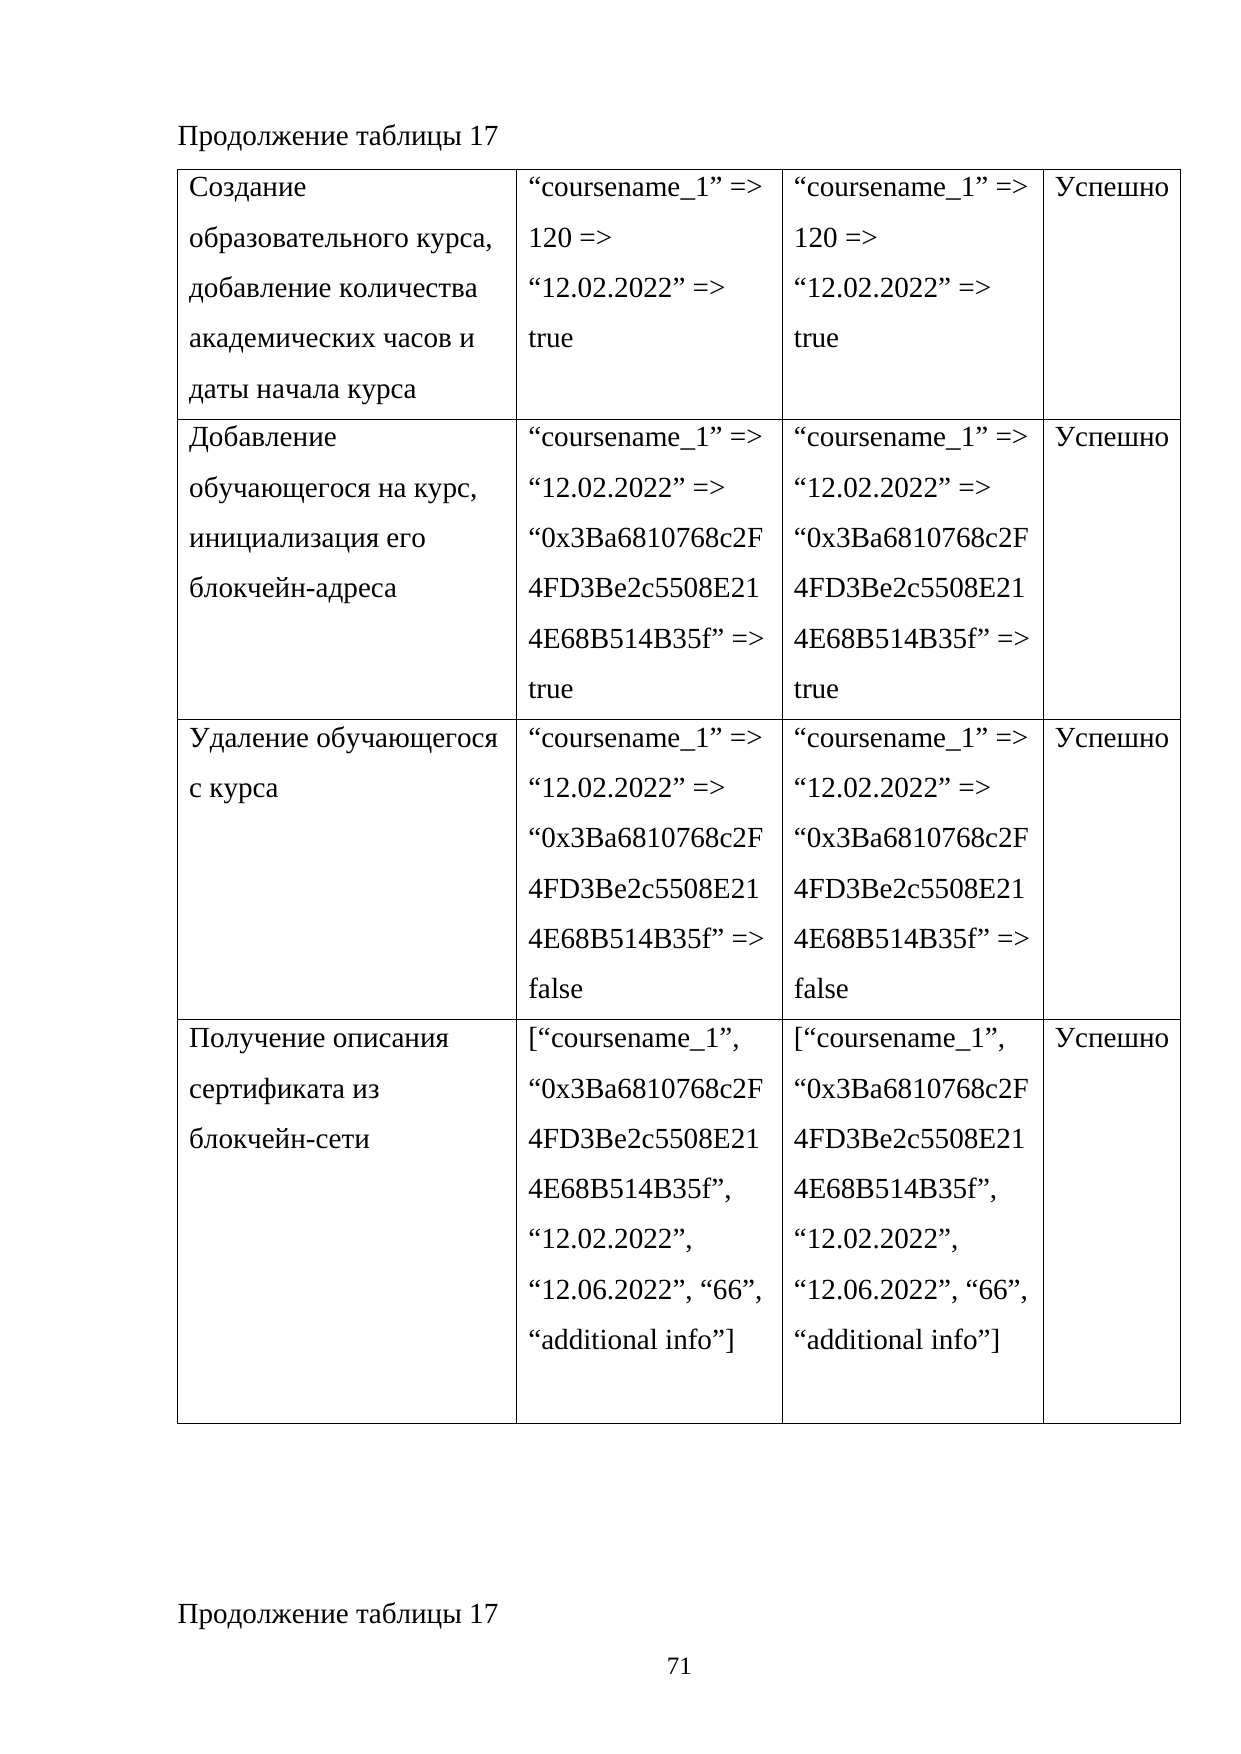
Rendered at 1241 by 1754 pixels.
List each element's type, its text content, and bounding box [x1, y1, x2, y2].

table_cell “coursename_1” => “12.02.2022” => “0x3Ba6810768c2F4FD3Be2c5508E214E68B514B35f” => true [517, 420, 782, 719]
text Продолжение таблицы 17 [177, 118, 1181, 152]
table_cell “coursename_1” => “12.02.2022” => “0x3Ba6810768c2F4FD3Be2c5508E214E68B514B35f” => true [783, 420, 1043, 719]
table_cell [“coursename_1”, “0x3Ba6810768c2F4FD3Be2c5508E214E68B514B35f”, “12.02.2022”, “12.06.2022”, “66”, “additional info”] [783, 1020, 1043, 1423]
table_cell Получение описания сертификата из блокчейн-сети [178, 1020, 516, 1423]
table_cell “coursename_1” => “12.02.2022” => “0x3Ba6810768c2F4FD3Be2c5508E214E68B514B35f” => false [783, 720, 1043, 1019]
table_header “coursename_1” => 120 => “12.02.2022” => true [517, 170, 782, 418]
table_cell Успешно [1044, 1020, 1180, 1423]
table_cell Успешно [1044, 720, 1180, 1019]
table_cell Успешно [1044, 420, 1180, 719]
table_header Создание образовательного курса, добавление количества академических часов и даты начала курса [178, 170, 516, 418]
text Продолжение таблицы 17 [177, 1596, 1181, 1630]
table_header Успешно [1044, 170, 1180, 418]
table_cell Добавление обучающегося на курс, инициализация его блокчейн-адреса [178, 420, 516, 719]
table_cell [“coursename_1”, “0x3Ba6810768c2F4FD3Be2c5508E214E68B514B35f”, “12.02.2022”, “12.06.2022”, “66”, “additional info”] [517, 1020, 782, 1423]
table_cell Удаление обучающегося с курса [178, 720, 516, 1019]
table_cell “coursename_1” => “12.02.2022” => “0x3Ba6810768c2F4FD3Be2c5508E214E68B514B35f” => false [517, 720, 782, 1019]
table_header “coursename_1” => 120 => “12.02.2022” => true [783, 170, 1043, 418]
